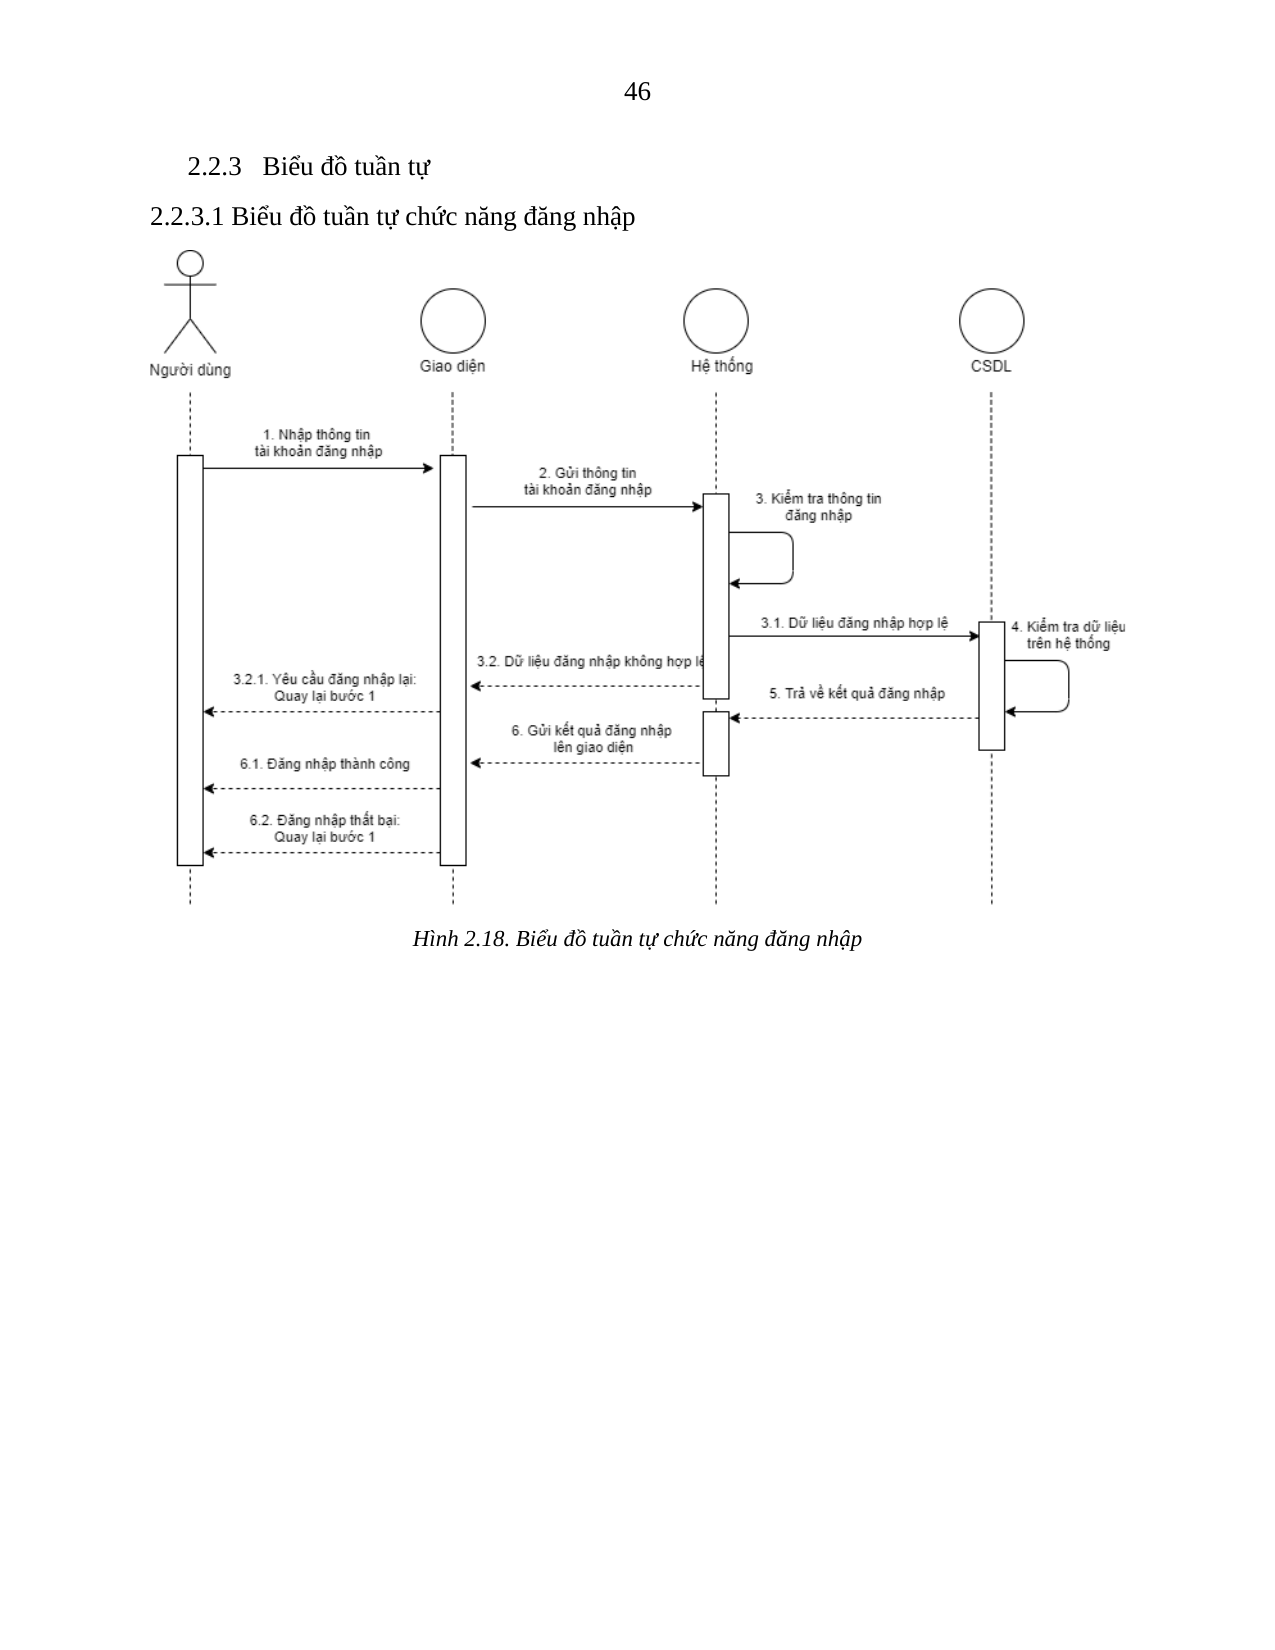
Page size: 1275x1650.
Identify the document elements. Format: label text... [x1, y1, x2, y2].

list Biểu đồ tuần tự [187, 150, 1125, 181]
text 2.2.3.1 Biểu đồ tuần tự chức năng đăng nhập [150, 200, 1125, 231]
text Hình 2.18. Biểu đồ tuần tự chức năng đăng nhập [150, 925, 1125, 951]
picture [150, 250, 1125, 906]
